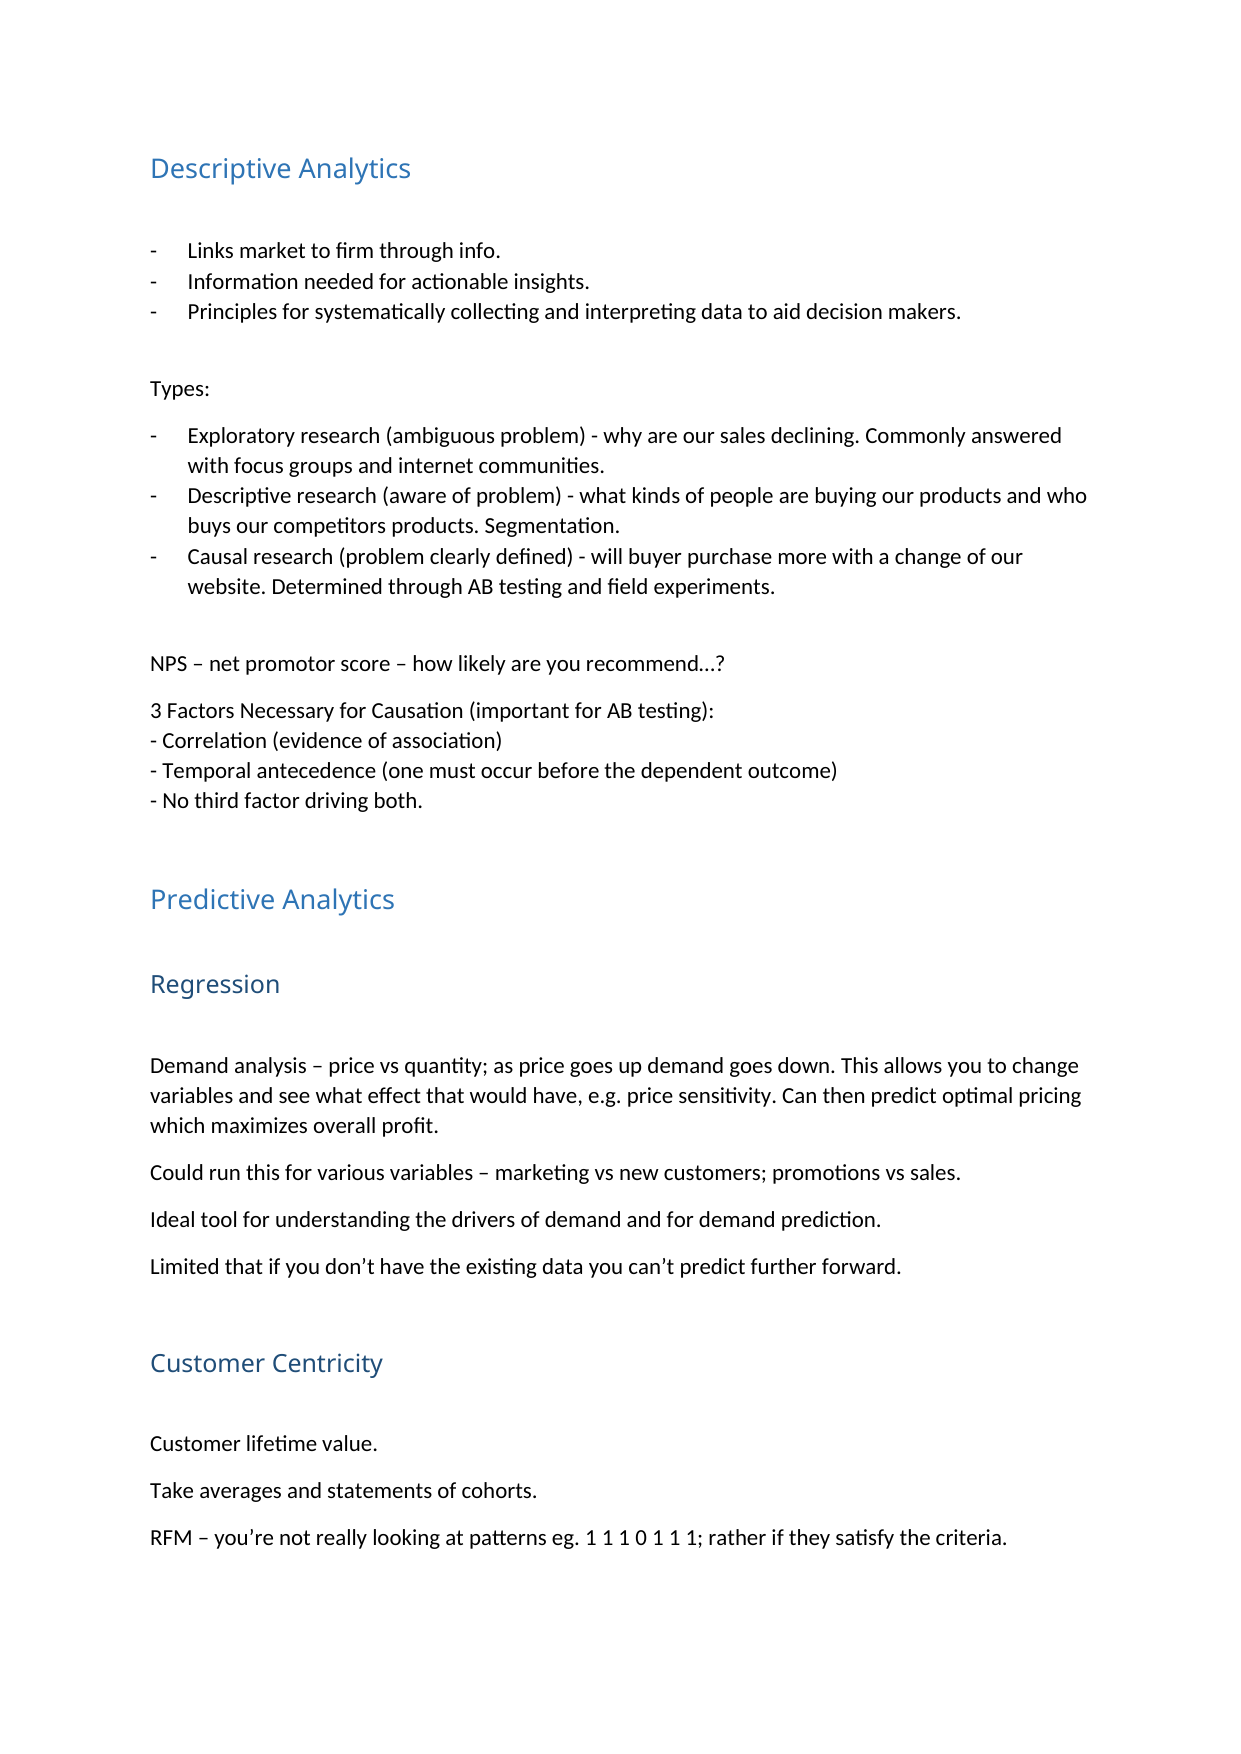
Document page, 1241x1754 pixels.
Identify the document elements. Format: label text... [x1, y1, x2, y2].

text Could run this for various variables – marketing vs new customers; promotions vs sales. [150, 1158, 1090, 1186]
text Take averages and statements of cohorts. [150, 1476, 1090, 1504]
text 3 Factors Necessary for Causation (important for AB testing): - Correlation (evidence of association) - Temporal antecedence (one must occur before the dependent outcome) - No third factor driving both. [150, 696, 1090, 815]
list Links market to firm through info. [150, 237, 1090, 265]
subtitle Customer Centricity [150, 1346, 1090, 1379]
list Principles for systematically collecting and interpreting data to aid decision makers. [150, 297, 1090, 355]
text Demand analysis – price vs quantity; as price goes up demand goes down. This allows you to change variables and see what effect that would have, e.g. price sensitivity. Can then predict optimal pricing which maximizes overall profit. [150, 1051, 1090, 1139]
subtitle Descriptive Analytics [150, 150, 1090, 187]
subtitle Regression [150, 967, 1090, 1001]
text Types: [150, 374, 1090, 402]
text Ideal tool for understanding the drivers of demand and for demand prediction. [150, 1205, 1090, 1233]
list Exploratory research (ambiguous problem) - why are our sales declining. Commonly answered with focus groups and internet communities. [150, 421, 1090, 479]
list Information needed for actionable insights. [150, 267, 1090, 295]
text RFM – you’re not really looking at patterns eg. 1 1 1 0 1 1 1; rather if they satisfy the criteria. [150, 1523, 1090, 1551]
subtitle Predictive Analytics [150, 880, 1090, 917]
text NPS – net promotor score – how likely are you recommend…? [150, 649, 1090, 677]
text Customer lifetime value. [150, 1429, 1090, 1457]
list Descriptive research (aware of problem) - what kinds of people are buying our products and who buys our competitors products. Segmentation. [150, 481, 1090, 540]
text Limited that if you don’t have the existing data you can’t predict further forward. [150, 1252, 1090, 1280]
list Causal research (problem clearly defined) - will buyer purchase more with a change of our website. Determined through AB testing and field experiments. [150, 542, 1090, 630]
